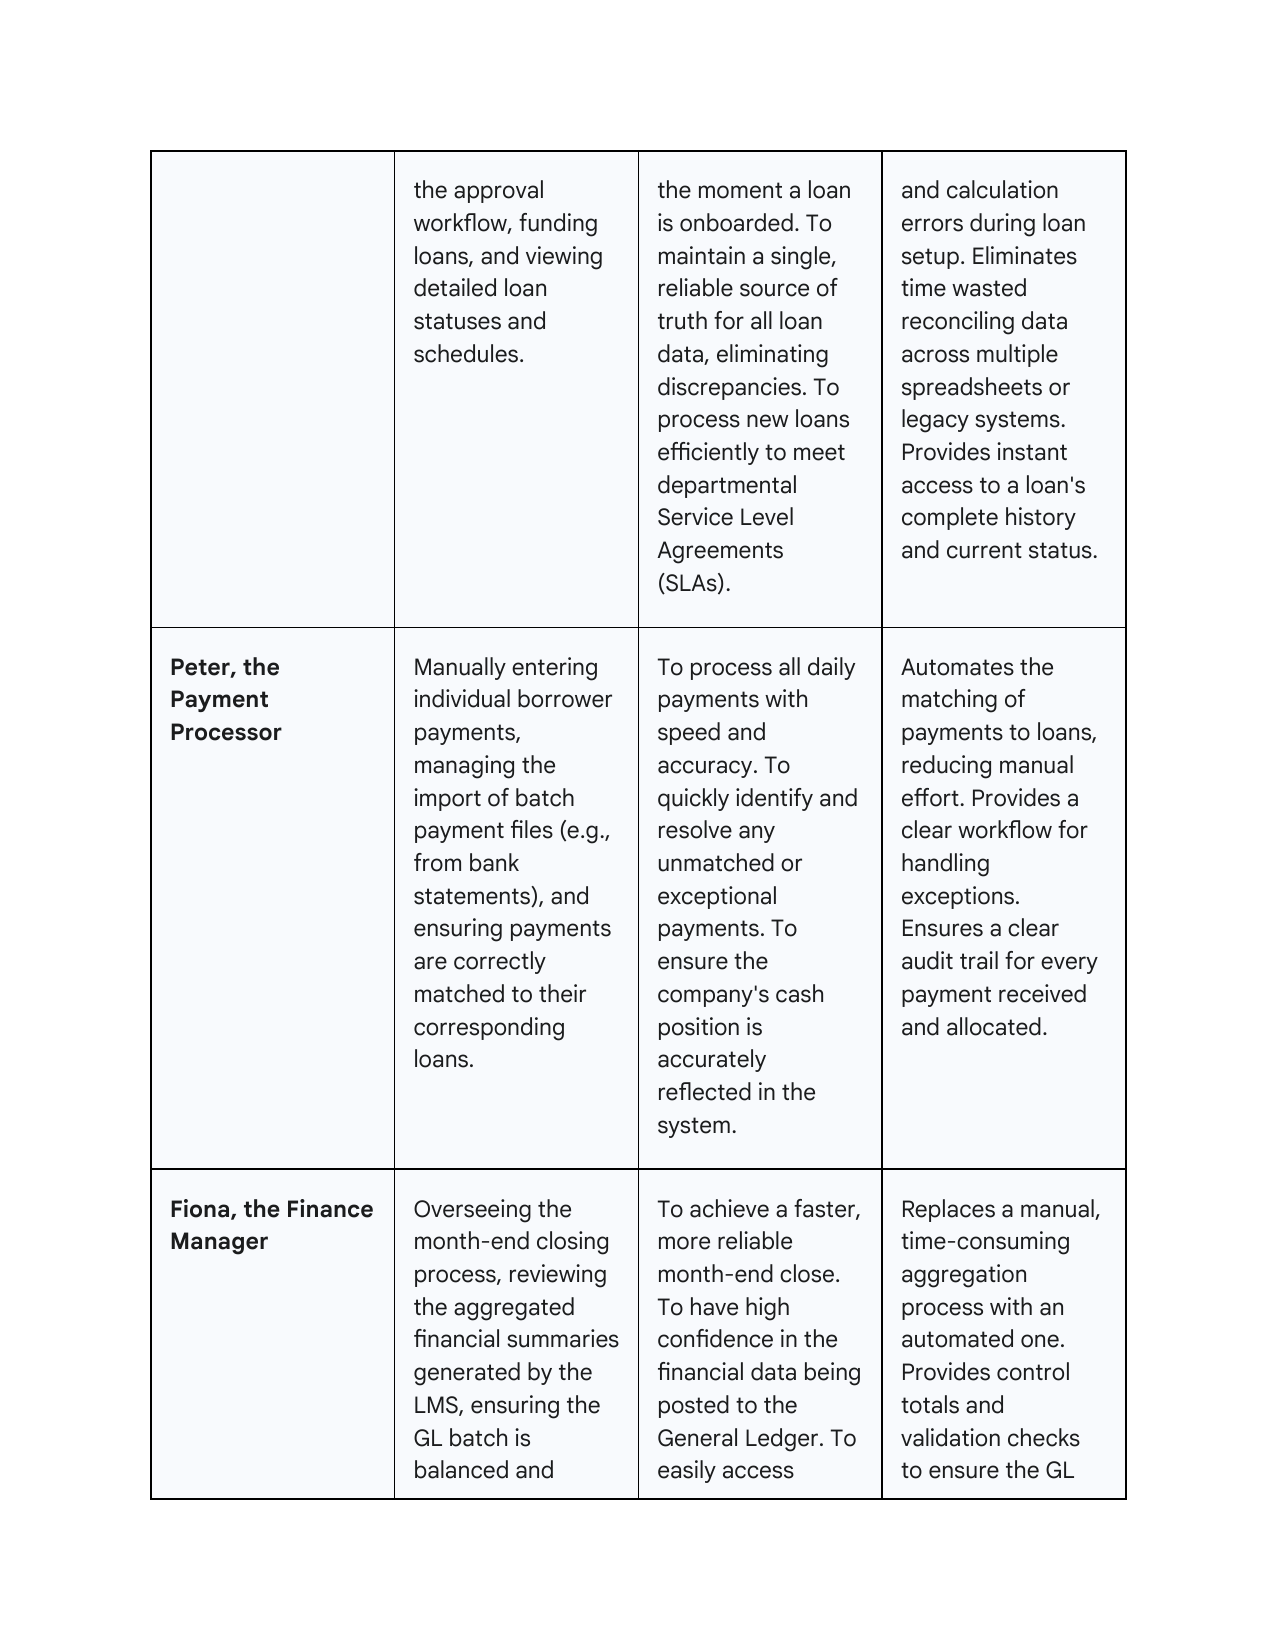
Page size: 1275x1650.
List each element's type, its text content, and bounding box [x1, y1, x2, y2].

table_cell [883, 152, 1125, 626]
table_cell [152, 1170, 394, 1498]
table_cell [395, 1170, 638, 1498]
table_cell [883, 1170, 1125, 1498]
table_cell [639, 1170, 881, 1498]
table_cell To process all daily payments with speed and accuracy. To quickly identify and resolve any unmatched or exceptional payments. To ensure the company's cash position is accurately reflected in the system. [639, 628, 881, 1168]
table_cell Automates the matching of payments to loans, reducing manual effort. Provides a clear workflow for handling exceptions. Ensures a clear audit trail for every payment received and allocated. [883, 628, 1125, 1168]
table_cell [395, 152, 638, 626]
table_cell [639, 152, 881, 626]
table_cell Manually entering individual borrower payments, managing the import of batch payment files (e.g., from bank statements), and ensuring payments are correctly matched to their corresponding loans. [395, 628, 638, 1168]
table_cell Peter, the Payment Processor [152, 628, 394, 1168]
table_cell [152, 152, 394, 626]
